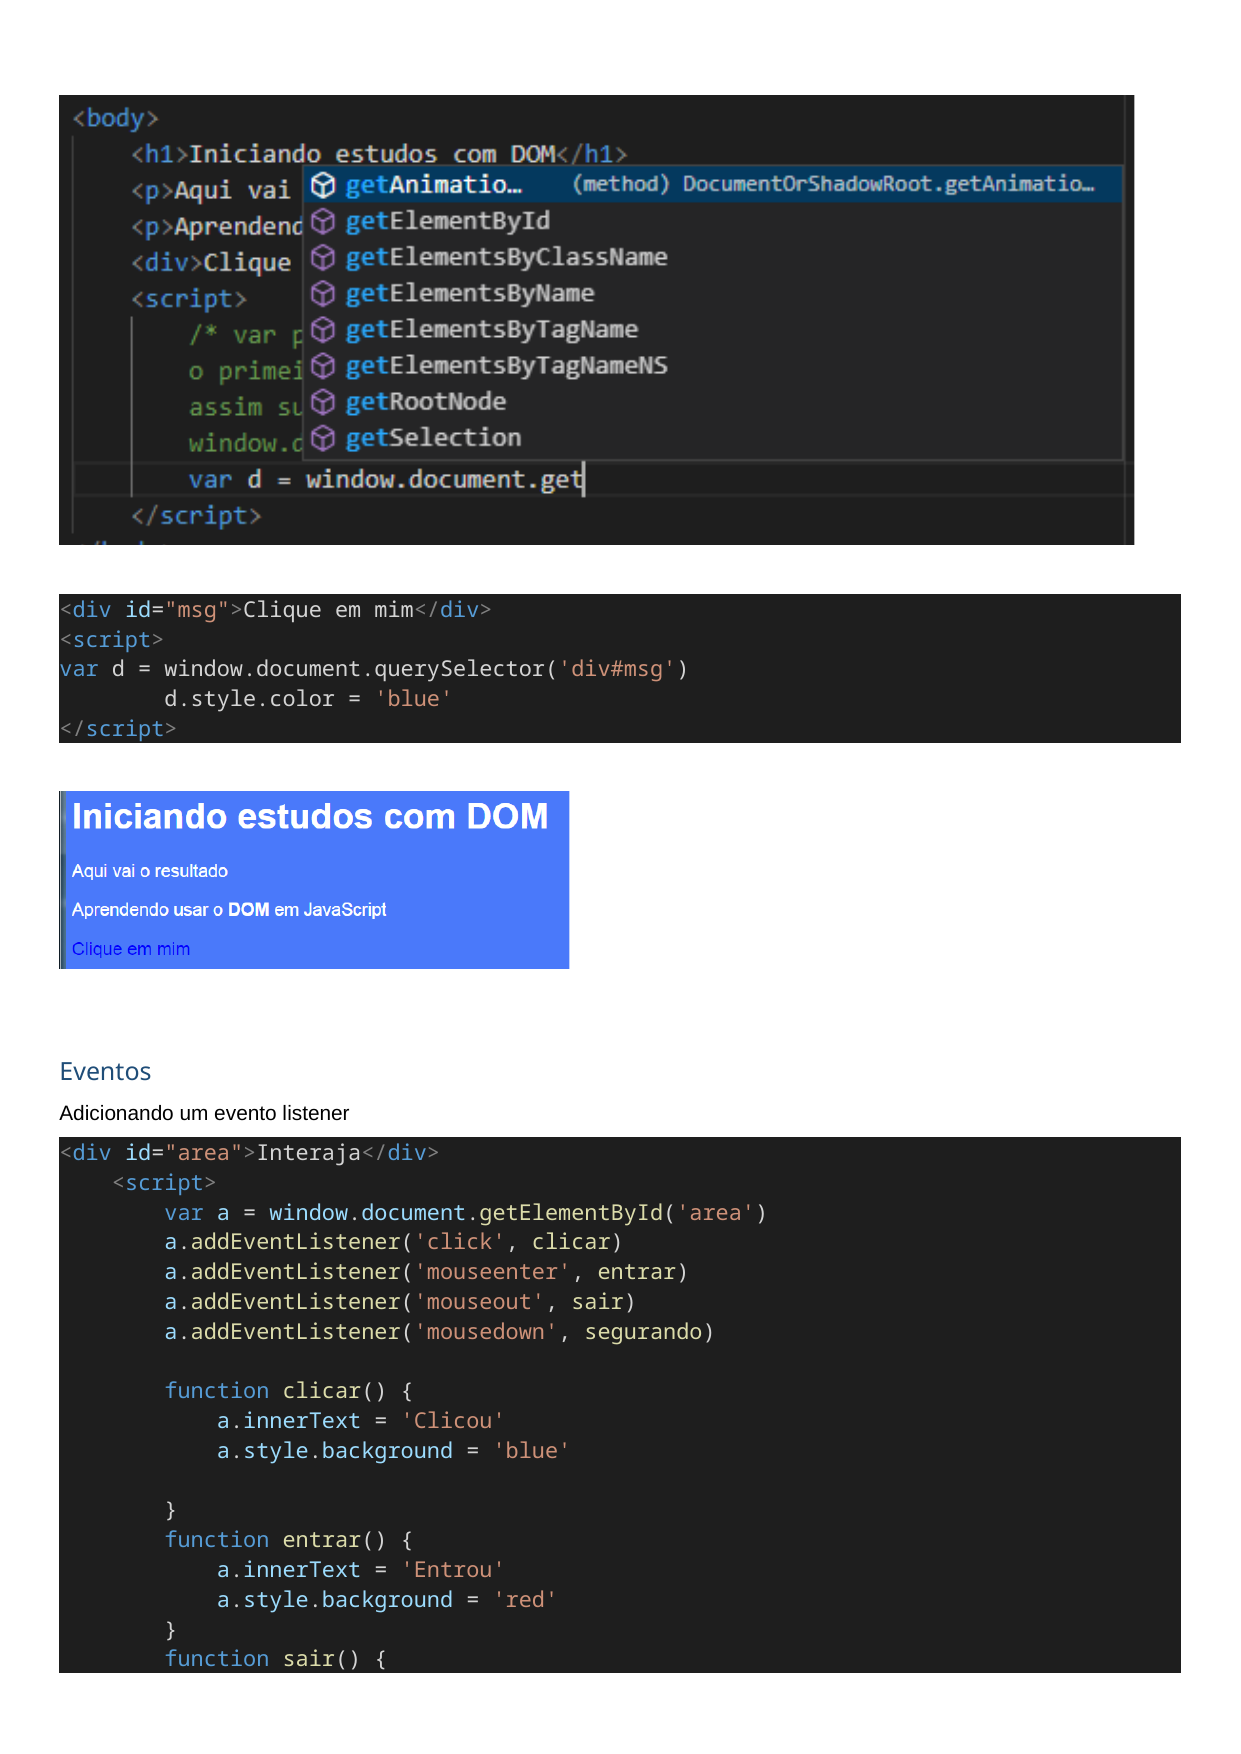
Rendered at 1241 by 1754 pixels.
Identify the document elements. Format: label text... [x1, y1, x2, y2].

text <div id="area">Interaja</div> [59, 1137, 1181, 1167]
text } [59, 1494, 1181, 1524]
text function entrar() { [59, 1524, 1181, 1554]
text a.addEventListener('mousedown', segurando) [59, 1316, 1181, 1346]
text d.style.color = 'blue' [59, 683, 1181, 713]
text } [59, 1614, 1181, 1643]
text a.innerText = 'Clicou' [59, 1405, 1181, 1435]
picture [59, 791, 570, 969]
text Adicionando um evento listener [59, 1101, 1181, 1124]
text var d = window.document.querySelector('div#msg') [59, 653, 1181, 683]
text a.innerText = 'Entrou' [59, 1554, 1181, 1584]
text <script> [59, 1167, 1181, 1197]
text a.style.background = 'blue' [59, 1435, 1181, 1465]
text a.addEventListener('mouseout', sair) [59, 1286, 1181, 1316]
text a.style.background = 'red' [59, 1584, 1181, 1614]
text a.addEventListener('mouseenter', entrar) [59, 1256, 1181, 1286]
text <div id="msg">Clique em mim</div> [59, 594, 1181, 623]
text function clicar() { [59, 1375, 1181, 1405]
text function sair() { [59, 1643, 1181, 1673]
text <script> [59, 623, 1181, 653]
subtitle Eventos [59, 1054, 1181, 1088]
picture [59, 95, 1135, 545]
text </script> [59, 713, 1181, 743]
text var a = window.document.getElementById('area') [59, 1197, 1181, 1226]
text a.addEventListener('click', clicar) [59, 1226, 1181, 1256]
